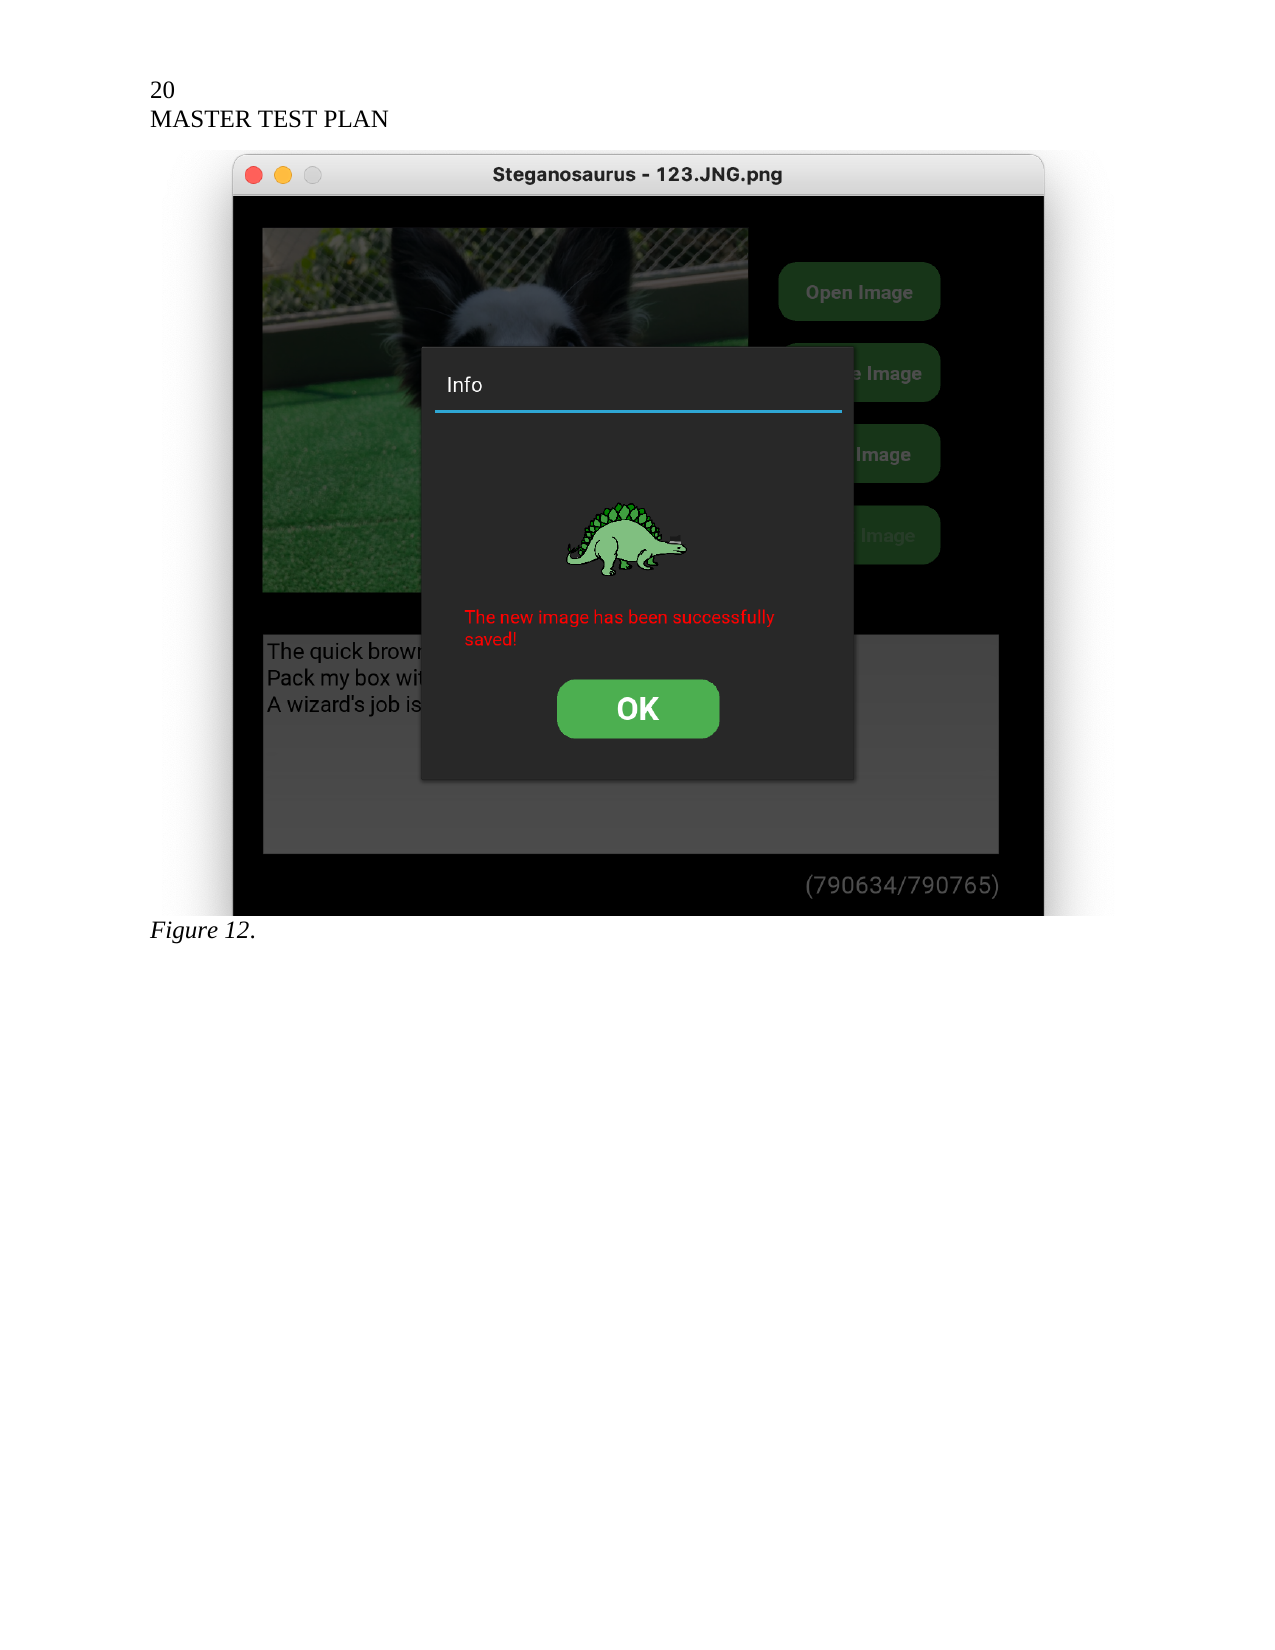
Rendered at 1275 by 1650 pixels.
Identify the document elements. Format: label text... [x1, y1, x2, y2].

picture [150, 150, 1125, 916]
text Figure 12. [150, 916, 1125, 944]
